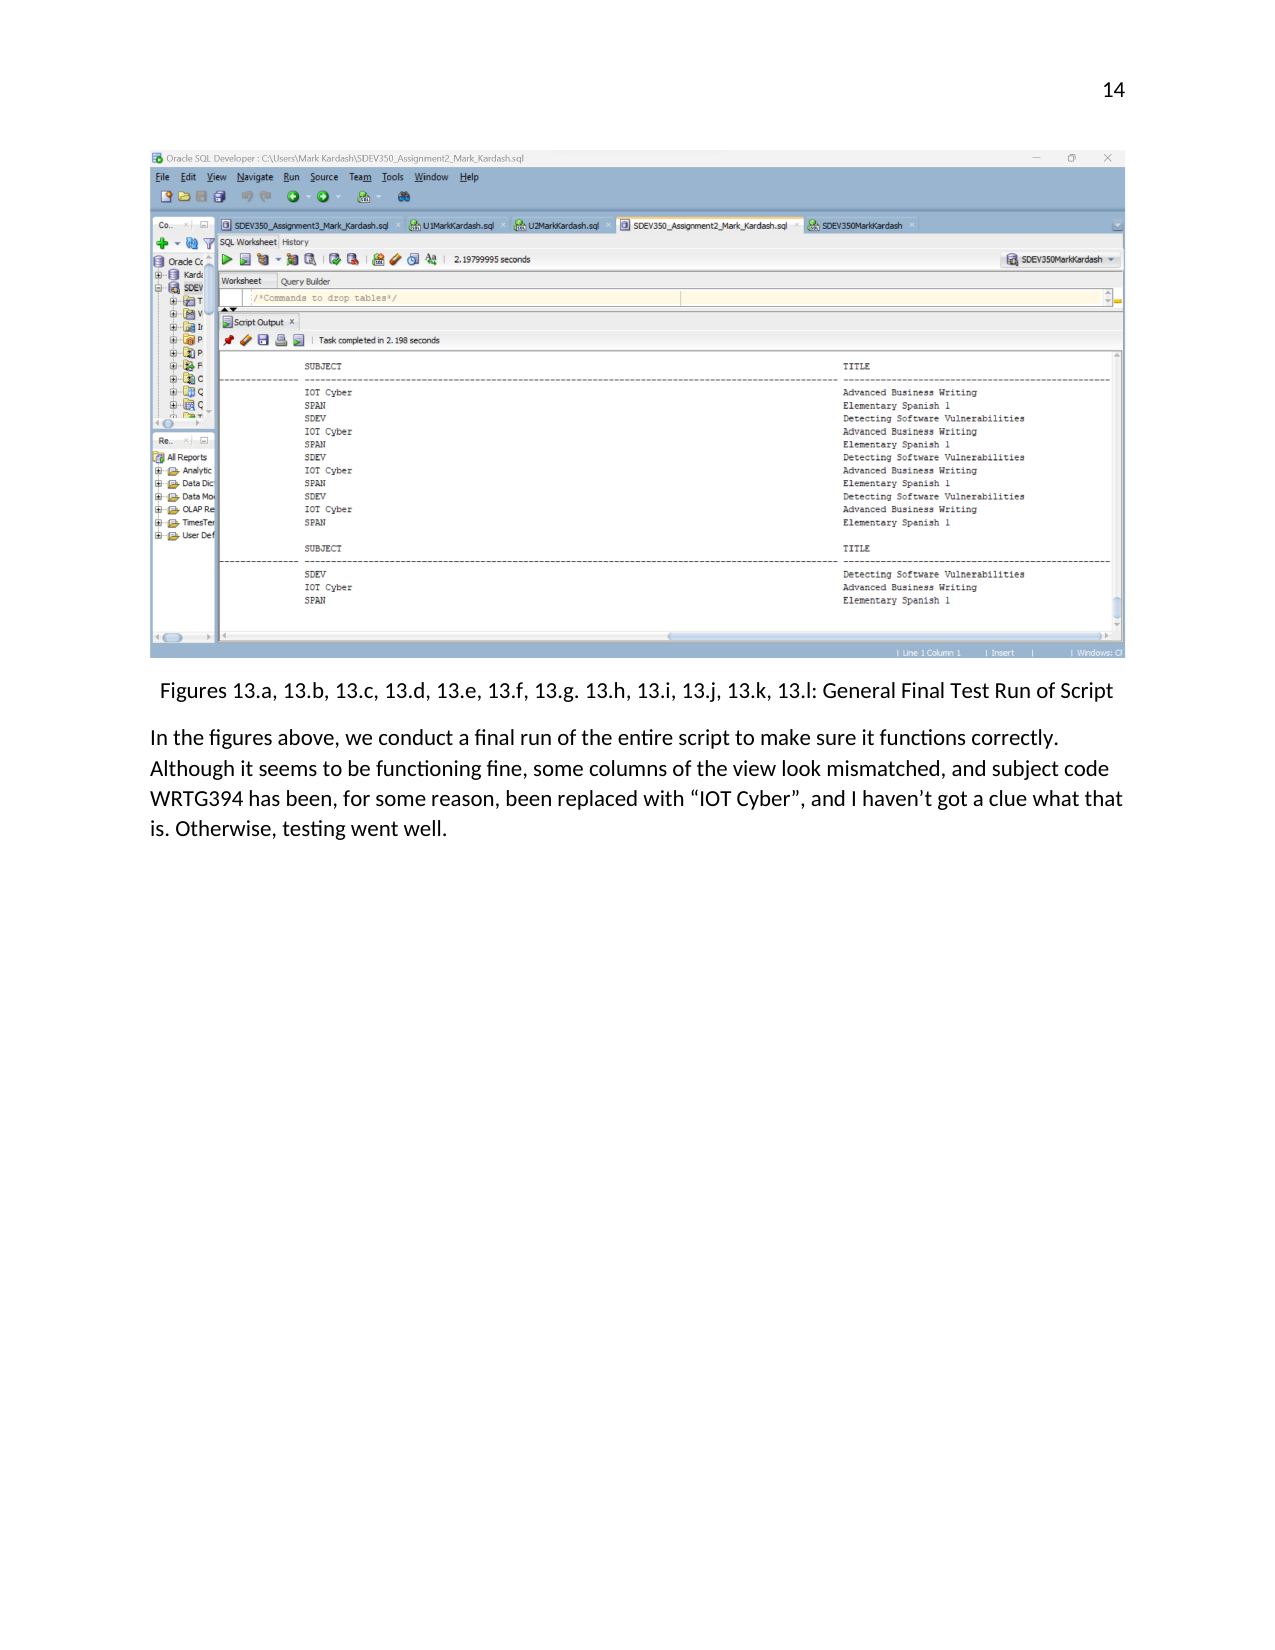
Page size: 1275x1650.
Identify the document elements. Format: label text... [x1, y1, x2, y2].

text In the figures above, we conduct a final run of the entire script to make sure it functions correctly. Although it seems to be functioning fine, some columns of the view look mismatched, and subject code WRTG394 has been, for some reason, been replaced with “IOT Cyber”, and I haven’t got a clue what that is. Otherwise, testing went well. [150, 723, 1125, 842]
picture [150, 150, 1125, 658]
text Figures 13.a, 13.b, 13.c, 13.d, 13.e, 13.f, 13.g. 13.h, 13.i, 13.j, 13.k, 13.l: General Final Test Run of Script [150, 677, 1125, 705]
